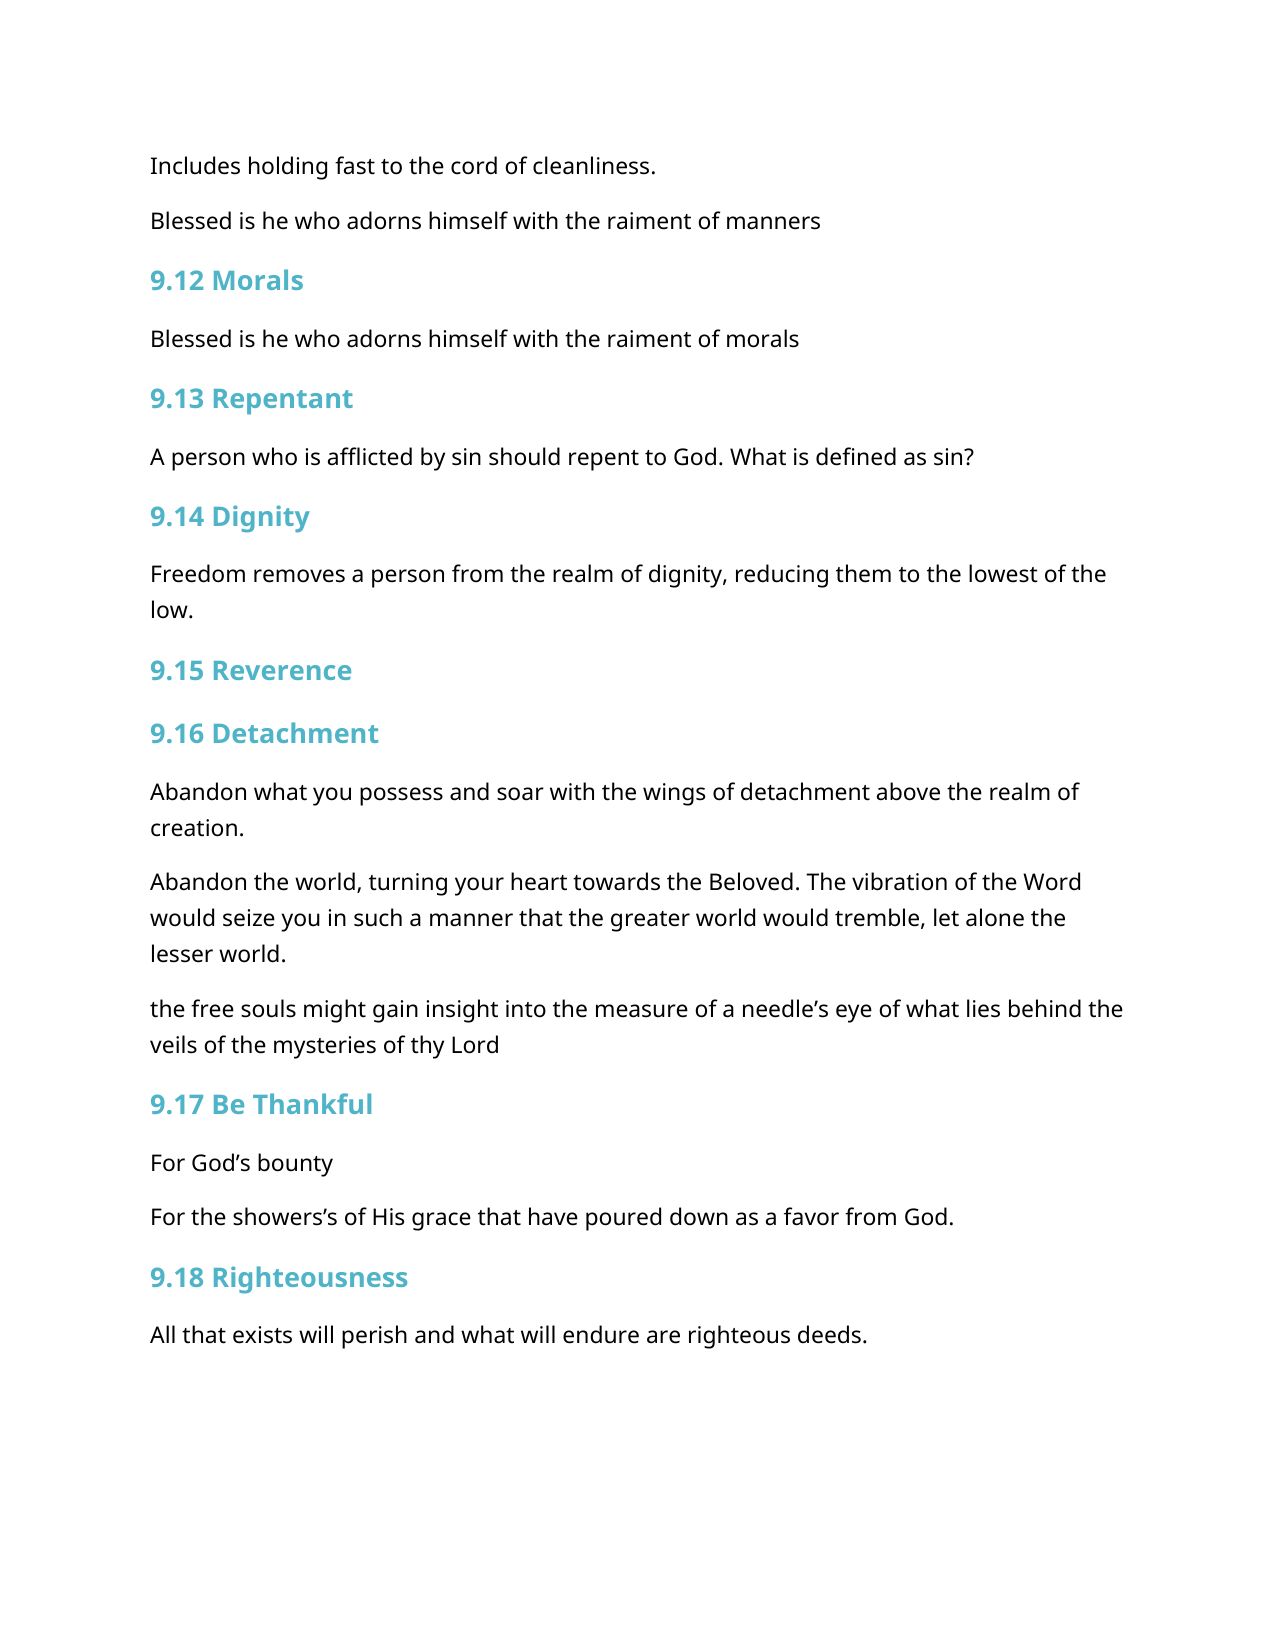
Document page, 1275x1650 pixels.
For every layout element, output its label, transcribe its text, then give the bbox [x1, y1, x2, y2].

subtitle 9.15 Reverence [150, 651, 1125, 688]
subtitle 9.12 Morals [150, 261, 1125, 298]
subtitle 9.13 Repentant [150, 379, 1125, 416]
text Blessed is he who adorns himself with the raiment of morals [150, 323, 1125, 354]
text Abandon the world, turning your heart towards the Beloved. The vibration of the Word would seize you in such a manner that the greater world would tremble, let alone the lesser world. [150, 866, 1125, 969]
text All that exists will perish and what will endure are righteous deeds. [150, 1319, 1125, 1350]
text For the showers’s of His grace that have poured down as a favor from God. [150, 1201, 1125, 1232]
text A person who is afflicted by sin should repent to God. What is defined as sin? [150, 441, 1125, 472]
text Freedom removes a person from the realm of dignity, reducing them to the lowest of the low. [150, 558, 1125, 626]
subtitle 9.14 Dignity [150, 497, 1125, 534]
text Blessed is he who adorns himself with the raiment of manners [150, 205, 1125, 236]
text Abandon what you possess and soar with the wings of detachment above the realm of creation. [150, 776, 1125, 843]
subtitle 9.18 Righteousness [150, 1258, 1125, 1295]
text the free souls might gain insight into the measure of a needle’s eye of what lies behind the veils of the mysteries of thy Lord [150, 993, 1125, 1060]
text Includes holding fast to the cord of cleanliness. [150, 150, 1125, 181]
subtitle 9.17 Be Thankful [150, 1085, 1125, 1122]
subtitle 9.16 Detachment [150, 714, 1125, 751]
text For God’s bounty [150, 1147, 1125, 1178]
